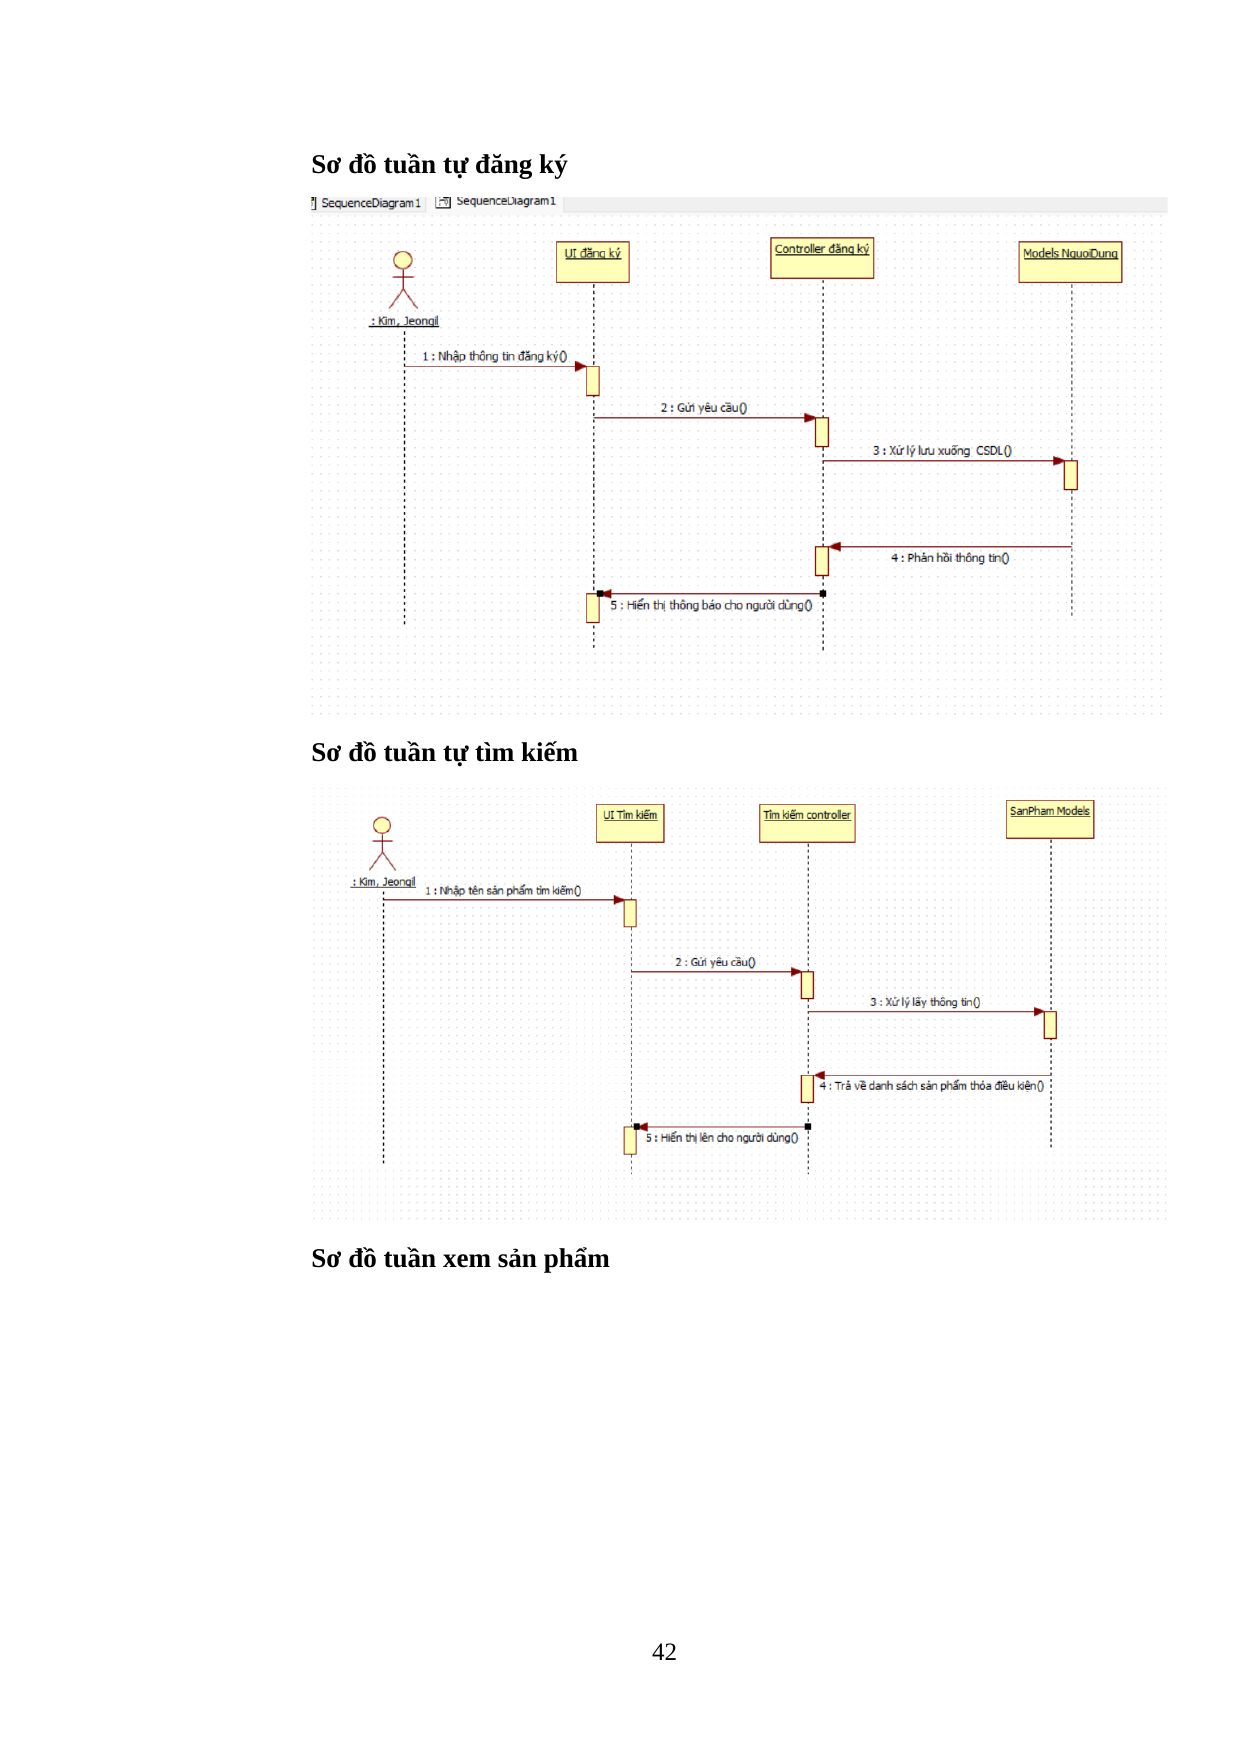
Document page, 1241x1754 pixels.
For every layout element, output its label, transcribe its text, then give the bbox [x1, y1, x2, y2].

text Sơ đồ tuần tự đăng ký [236, 148, 1092, 179]
text Sơ đồ tuần xem sản phẩm [236, 1242, 1092, 1273]
text Sơ đồ tuần tự tìm kiếm [236, 736, 1092, 767]
picture [311, 197, 1168, 719]
picture [311, 785, 1167, 1225]
